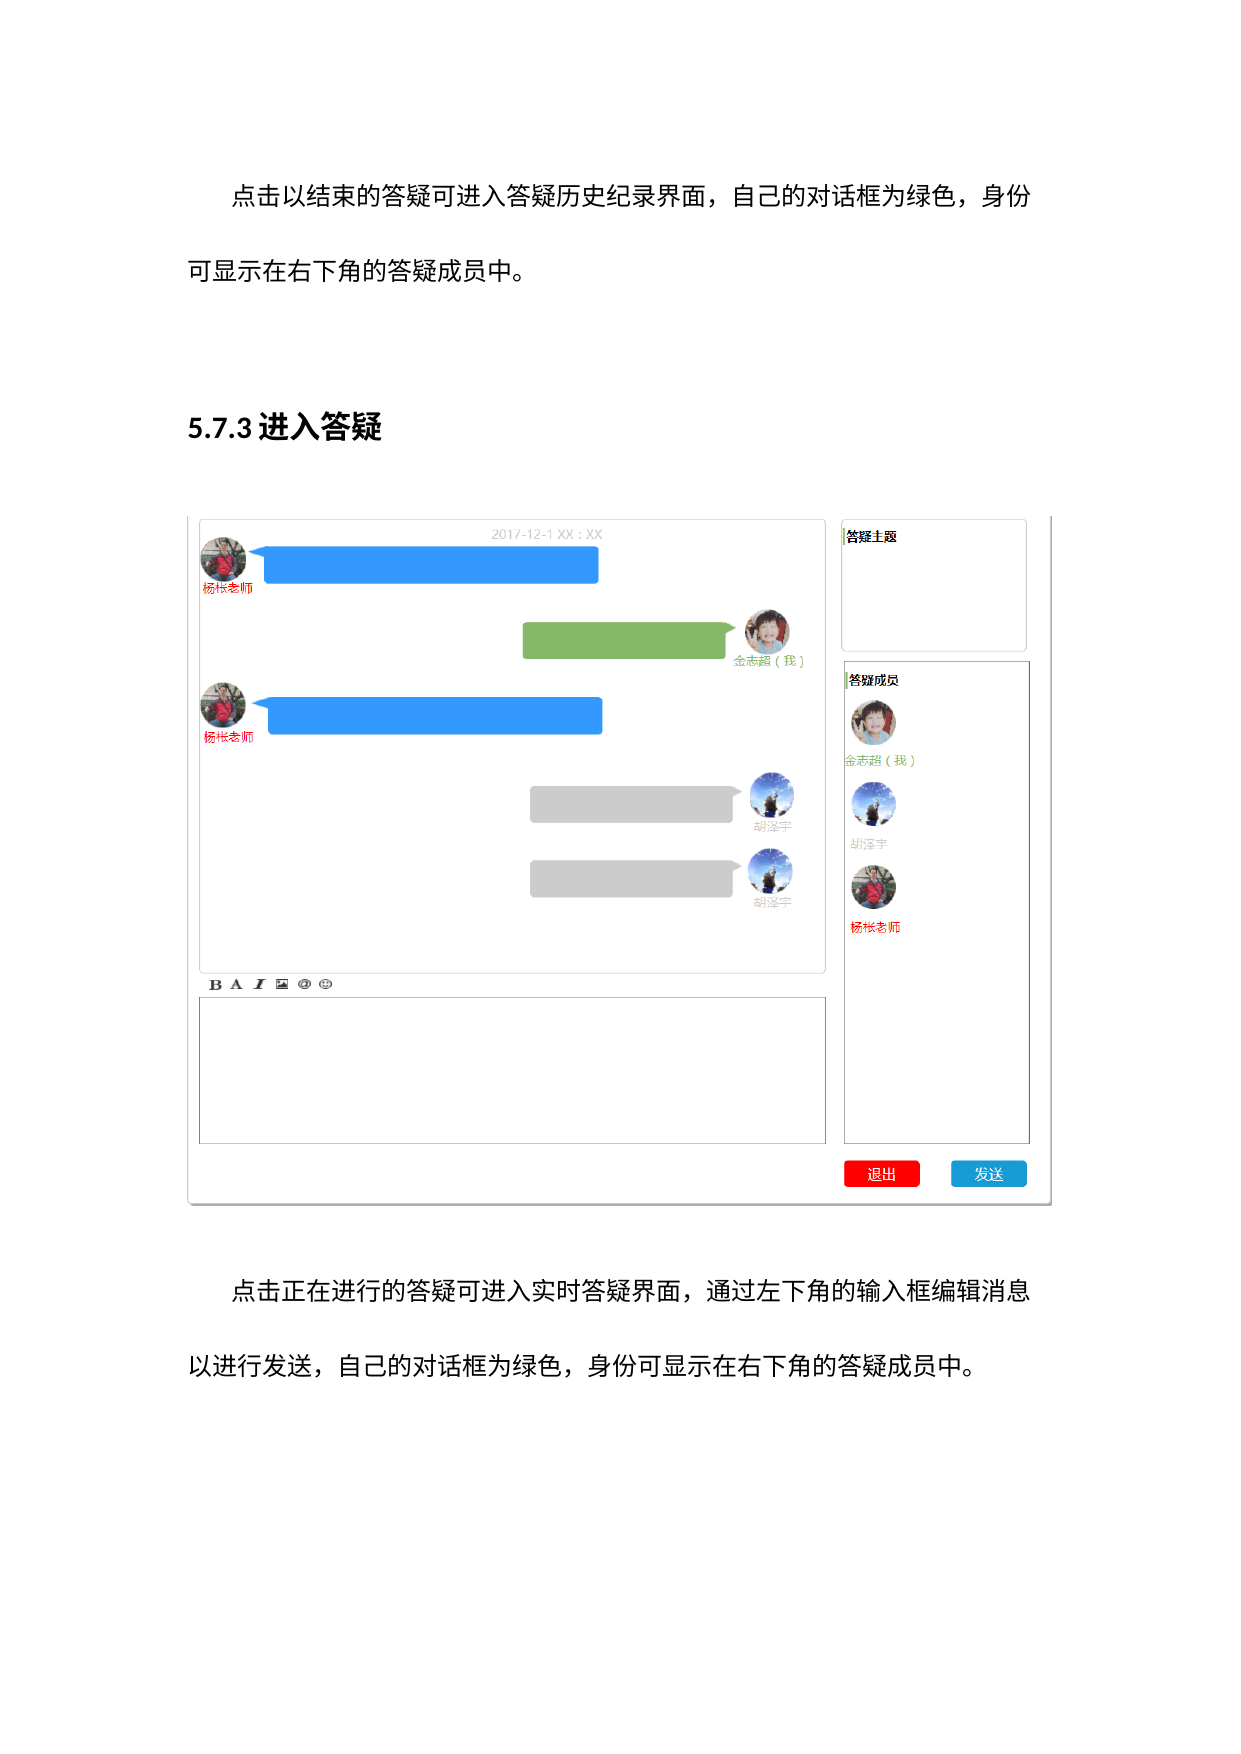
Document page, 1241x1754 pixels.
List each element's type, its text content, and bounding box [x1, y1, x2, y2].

picture [187, 516, 1052, 1206]
text 点击以结束的答疑可进入答疑历史纪录界面，自己的对话框为绿色，身份可显示在右下角的答疑成员中。 [187, 162, 1053, 302]
text 点击正在进行的答疑可进入实时答疑界面，通过左下角的输入框编辑消息以进行发送，自己的对话框为绿色，身份可显示在右下角的答疑成员中。 [187, 1257, 1053, 1397]
subtitle 5.7.3进入答疑 [187, 392, 1053, 457]
